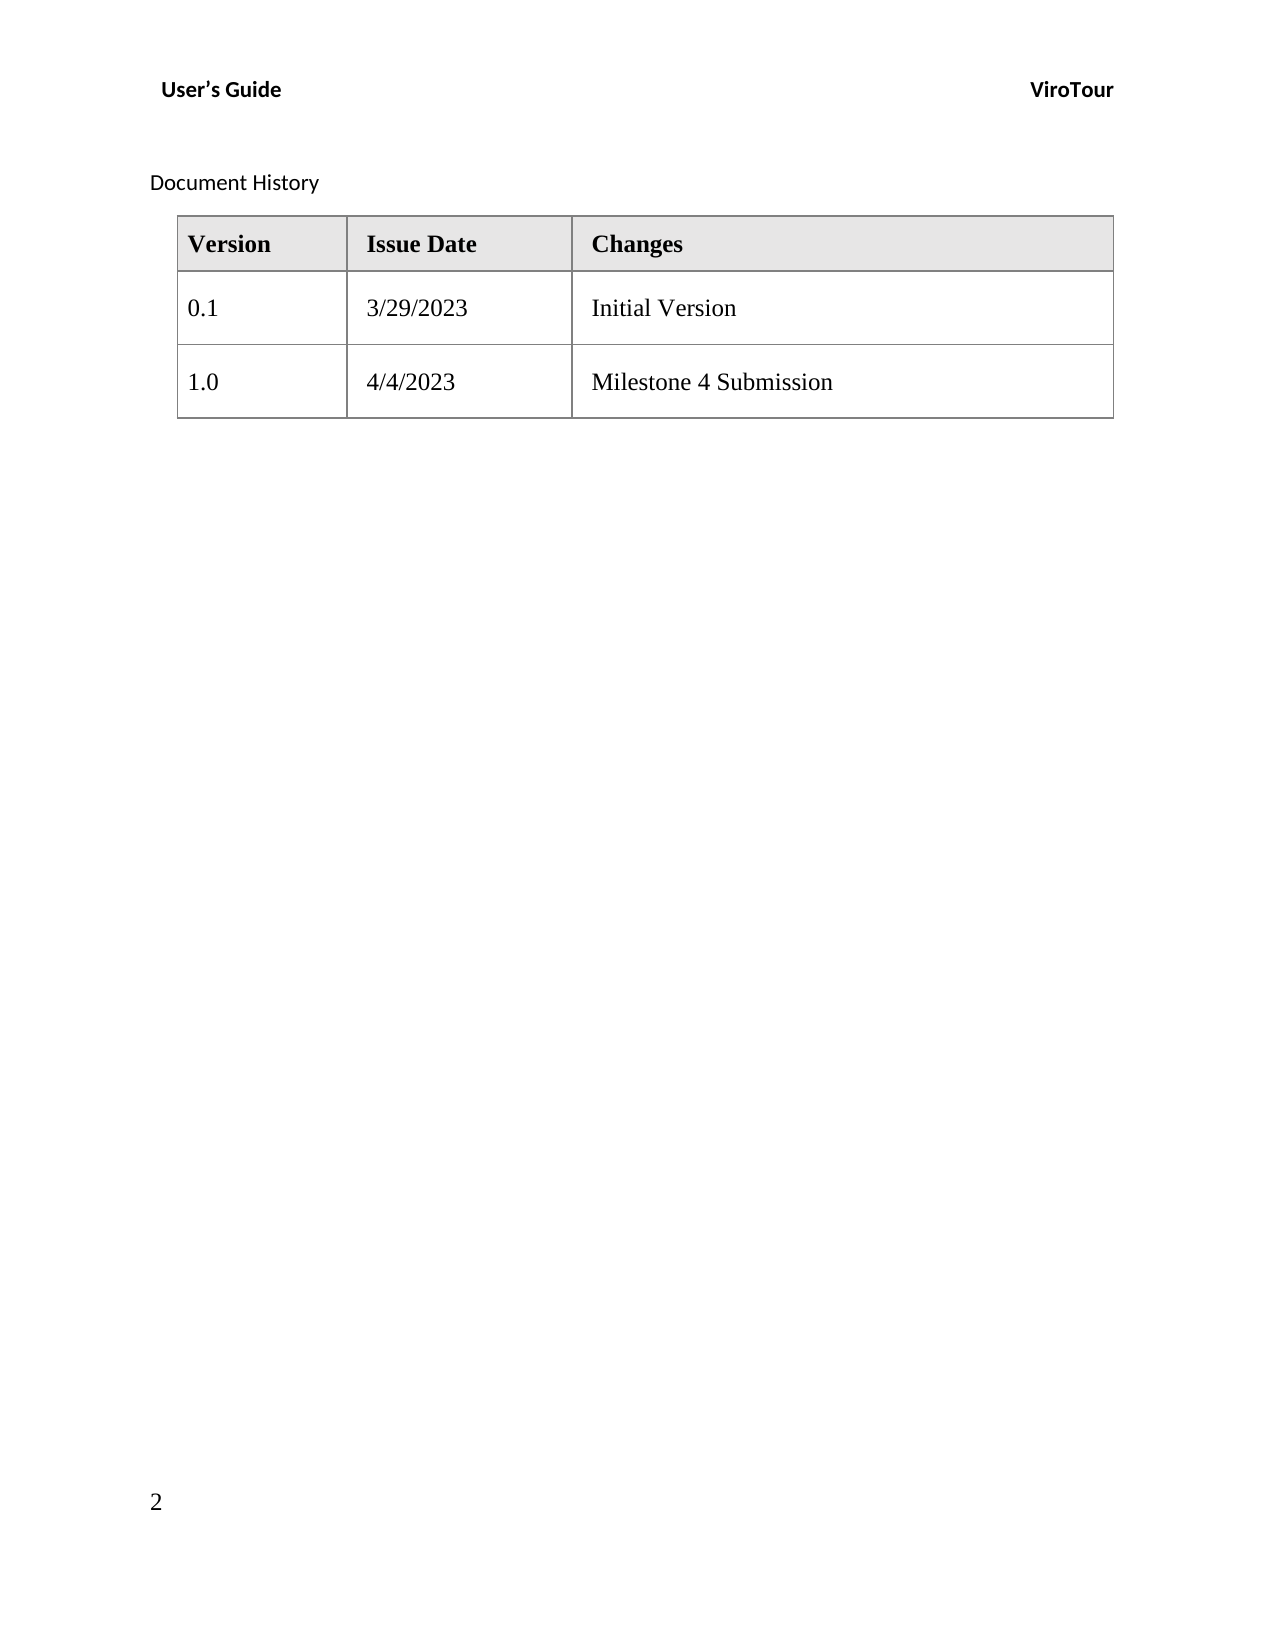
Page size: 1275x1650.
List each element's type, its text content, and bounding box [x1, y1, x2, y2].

table_cell Initial Version [573, 272, 1113, 343]
table_header Changes [573, 217, 1113, 270]
table_header Version [178, 217, 346, 270]
table_cell 1.0 [178, 345, 346, 417]
table_cell Milestone 4 Submission [573, 345, 1113, 417]
table_cell 4/4/2023 [348, 345, 571, 417]
table_cell 3/29/2023 [348, 272, 571, 343]
text Document History [150, 168, 1125, 197]
table_cell 0.1 [178, 272, 346, 343]
table_header Issue Date [348, 217, 571, 270]
